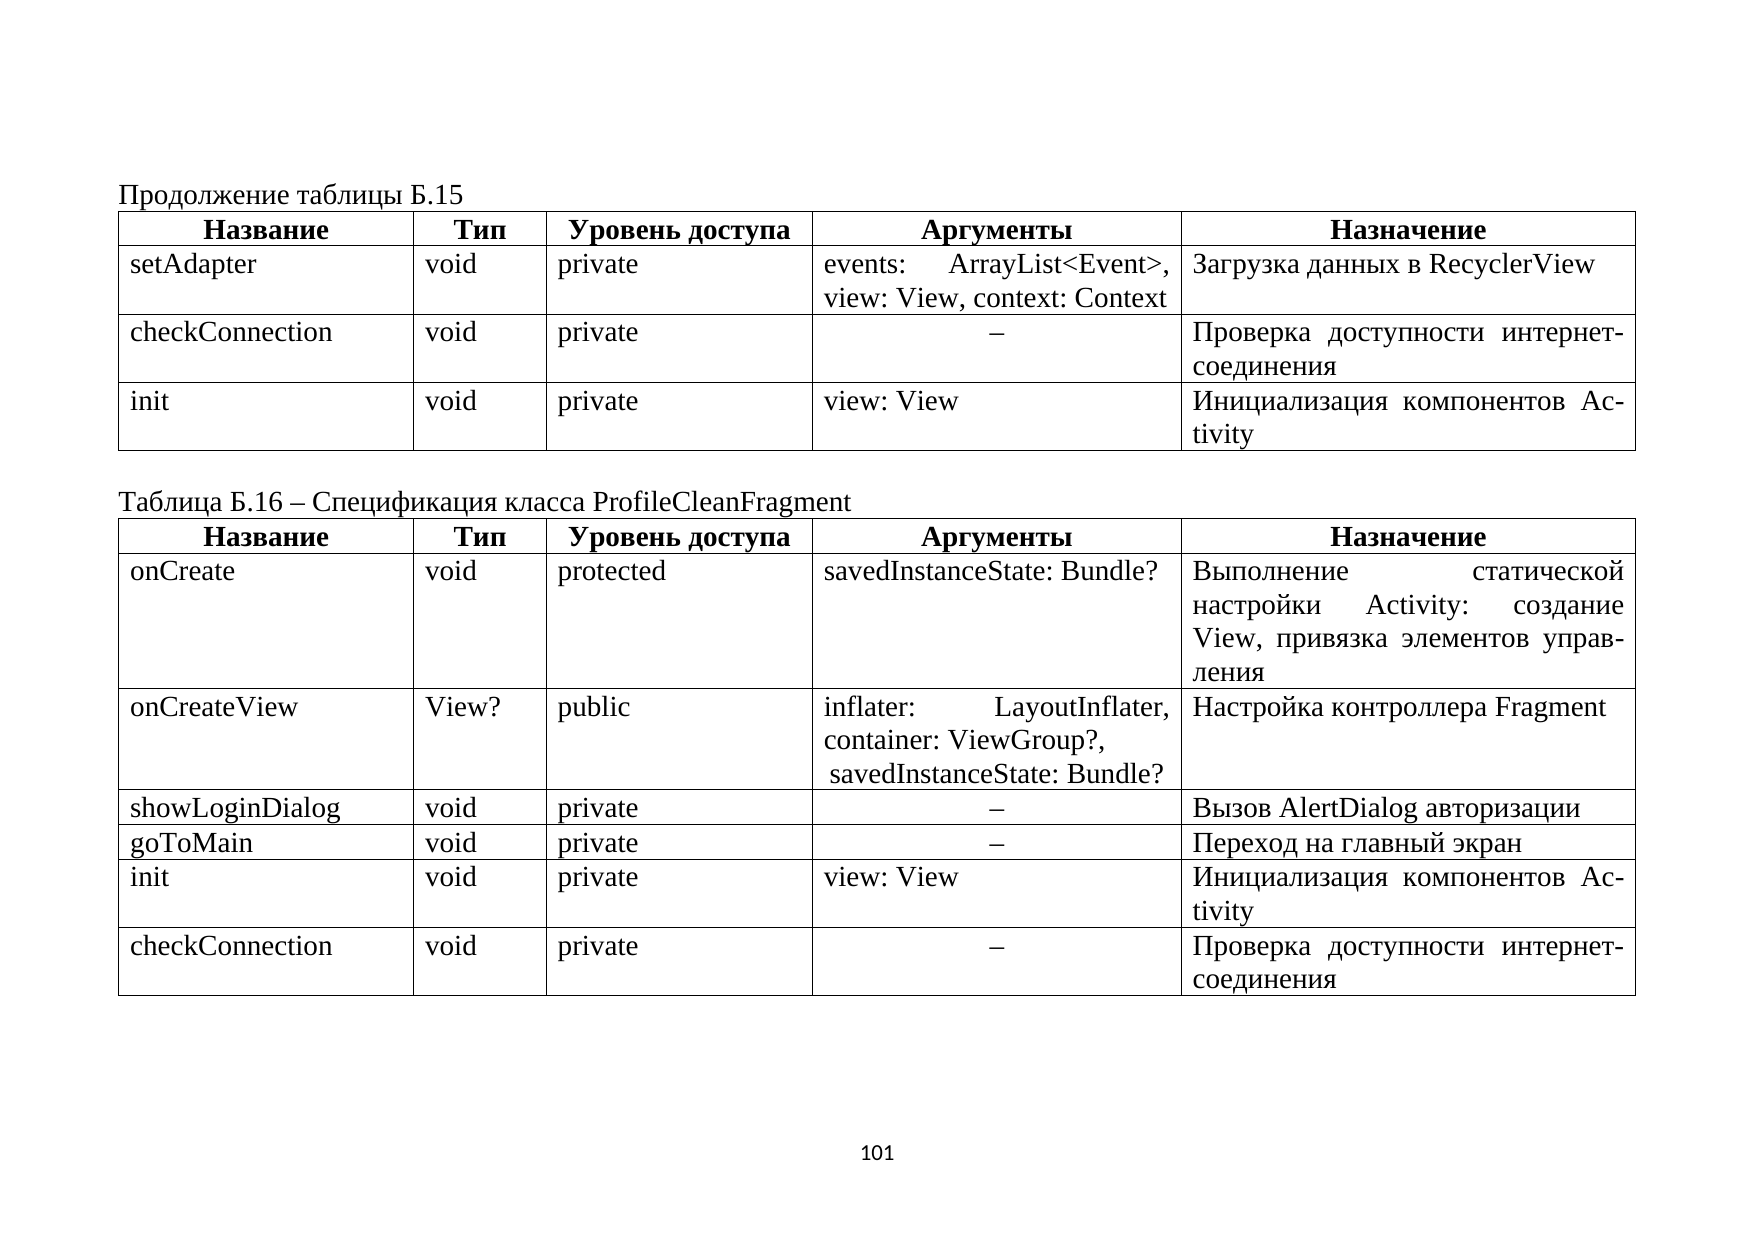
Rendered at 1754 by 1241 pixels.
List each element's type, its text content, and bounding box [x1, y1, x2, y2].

table_cell public [547, 689, 812, 789]
table_cell – [813, 315, 1181, 382]
table_cell View? [414, 689, 546, 789]
table_header Аргументы [813, 519, 1181, 552]
table_cell Загрузка данных в RecyclerView [1182, 246, 1635, 313]
table_cell view: View [813, 383, 1181, 450]
table_cell init [119, 860, 413, 927]
table_cell – [813, 928, 1181, 995]
text Таблица Б.16 – Спецификация класса ProfileCleanFragment [118, 484, 1636, 518]
text Продолжение таблицы Б.15 [118, 177, 1636, 211]
table_cell checkConnection [119, 315, 413, 382]
table_cell private [547, 246, 812, 313]
table_cell void [414, 554, 546, 688]
table_cell events: ArrayList<Event>, view: View, context: Context [813, 246, 1181, 313]
table_header Уровень доступа [547, 519, 812, 552]
table_cell Выполнение статической настройки Activity: создание View, привязка элементов управления [1182, 554, 1635, 688]
table_cell setAdapter [119, 246, 413, 313]
table_cell private [547, 928, 812, 995]
table_cell void [414, 790, 546, 824]
table_cell Вызов AlertDialog авторизации [1182, 790, 1635, 824]
table_cell – [813, 825, 1181, 858]
table_cell void [414, 860, 546, 927]
table_header Уровень доступа [547, 212, 812, 245]
table_cell void [414, 928, 546, 995]
table_cell void [414, 825, 546, 858]
table_cell protected [547, 554, 812, 688]
table_cell Проверка доступности интернет-соединения [1182, 315, 1635, 382]
table_cell goToMain [119, 825, 413, 858]
table_cell Настройка контроллера Fragment [1182, 689, 1635, 789]
table_header Название [119, 212, 413, 245]
table_cell private [547, 860, 812, 927]
table_cell private [547, 315, 812, 382]
table_cell Проверка доступности интернет-соединения [1182, 928, 1635, 995]
table_cell view: View [813, 860, 1181, 927]
table_cell savedInstanceState: Bundle? [813, 554, 1181, 688]
table_cell void [414, 246, 546, 313]
table_cell inflater: LayoutInflater, container: ViewGroup?, savedInstanceState: Bundle? [813, 689, 1181, 789]
table_header Тип [414, 519, 546, 552]
table_cell Переход на главный экран [1182, 825, 1635, 858]
table_cell private [547, 790, 812, 824]
table_cell showLoginDialog [119, 790, 413, 824]
table_cell private [547, 825, 812, 858]
table_header Назначение [1182, 519, 1635, 552]
table_cell onCreateView [119, 689, 413, 789]
table_cell void [414, 315, 546, 382]
table_cell – [813, 790, 1181, 824]
table_cell void [414, 383, 546, 450]
table_cell init [119, 383, 413, 450]
table_header Тип [414, 212, 546, 245]
table_cell Инициализация компонентов Activity [1182, 860, 1635, 927]
table_cell private [547, 383, 812, 450]
table_header Назначение [1182, 212, 1635, 245]
table_header Название [119, 519, 413, 552]
table_cell Инициализация компонентов Activity [1182, 383, 1635, 450]
table_cell onCreate [119, 554, 413, 688]
table_header Аргументы [813, 212, 1181, 245]
table_cell checkConnection [119, 928, 413, 995]
